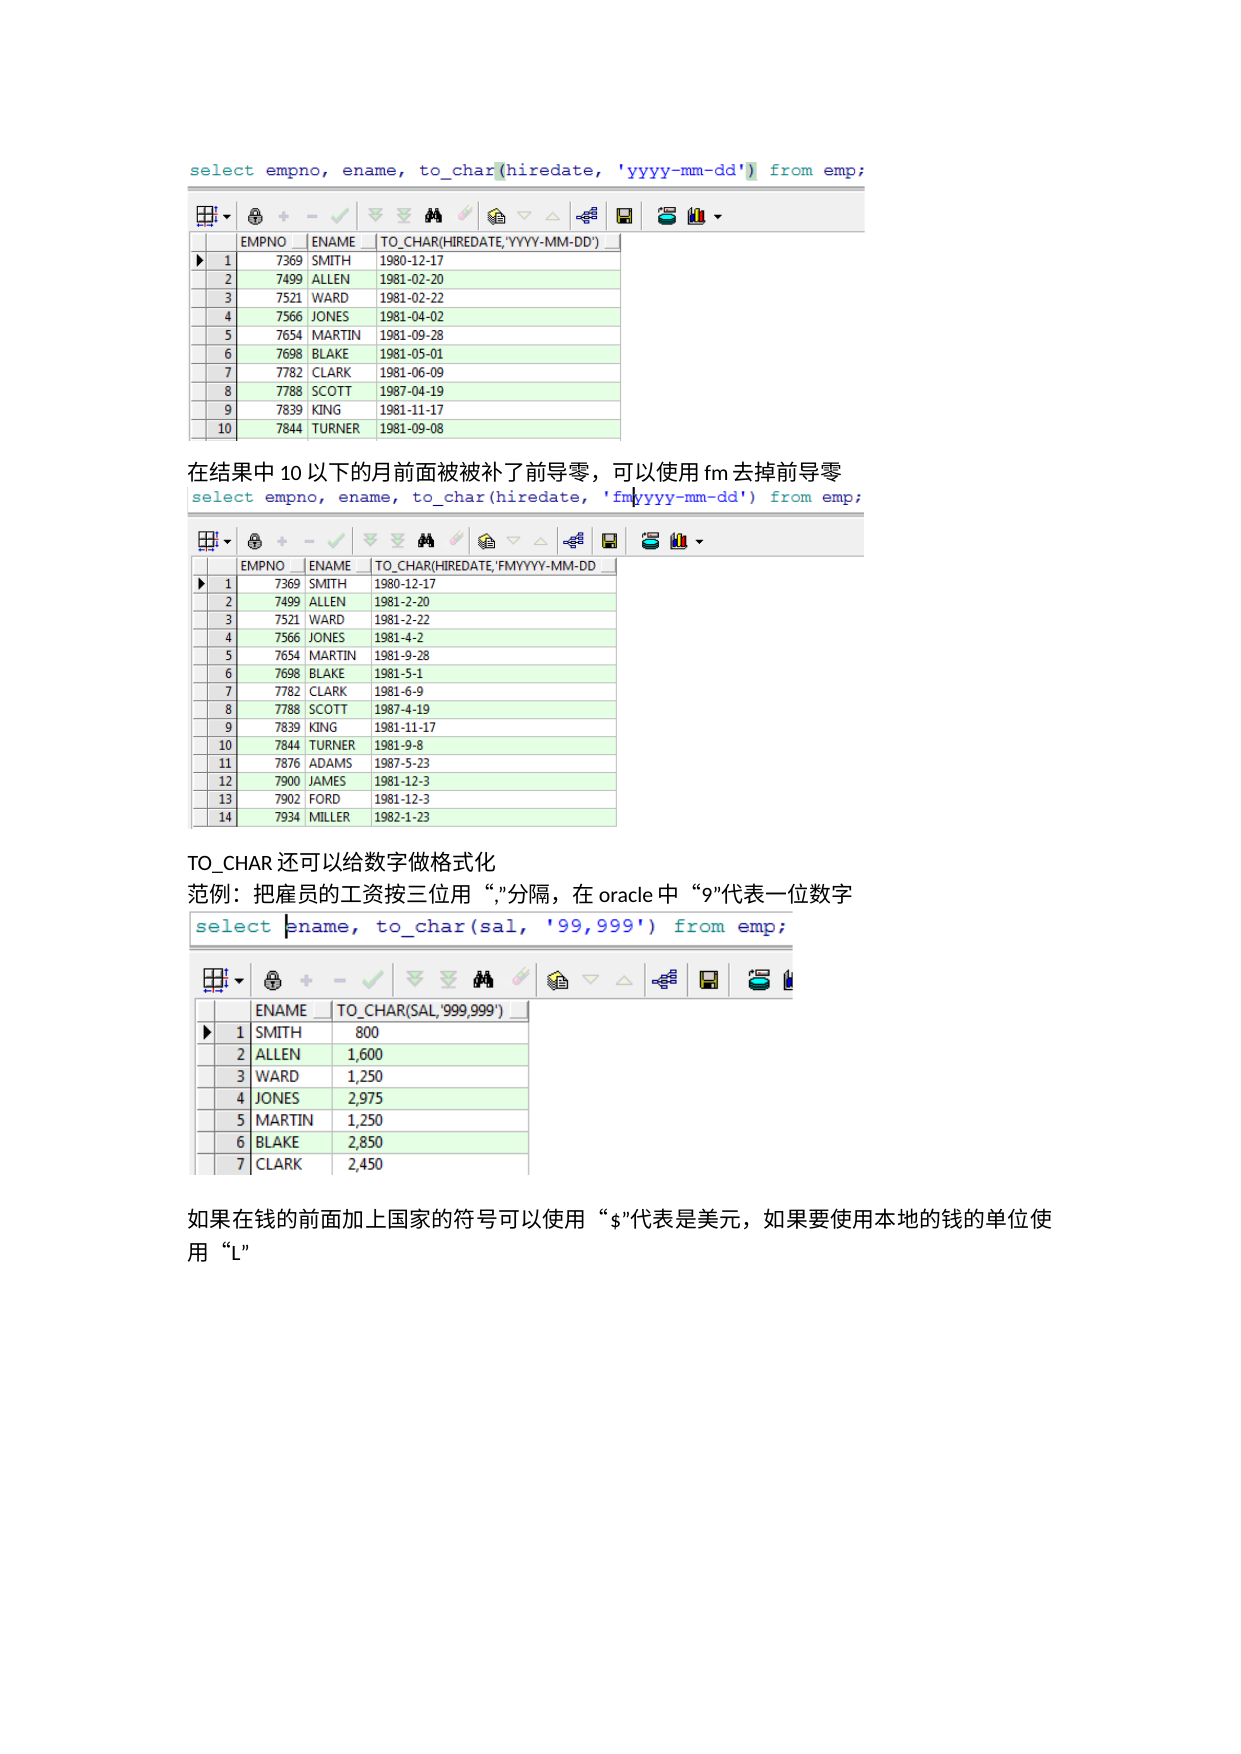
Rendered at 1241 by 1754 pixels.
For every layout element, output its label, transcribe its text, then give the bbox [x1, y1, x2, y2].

text 如果在钱的前面加上国家的符号可以使用“$”代表是美元，如果要使用本地的钱的单位使用“L” [187, 1202, 1053, 1267]
picture [187, 909, 793, 1175]
text TO_CHAR还可以给数字做格式化 [187, 844, 1053, 877]
picture [187, 162, 865, 441]
text 在结果中10以下的月前面被被补了前导零，可以使用fm去掉前导零 [187, 454, 1053, 487]
text 范例：把雇员的工资按三位用“,”分隔，在oracle中“9”代表一位数字 [187, 877, 1053, 909]
picture [187, 487, 864, 829]
